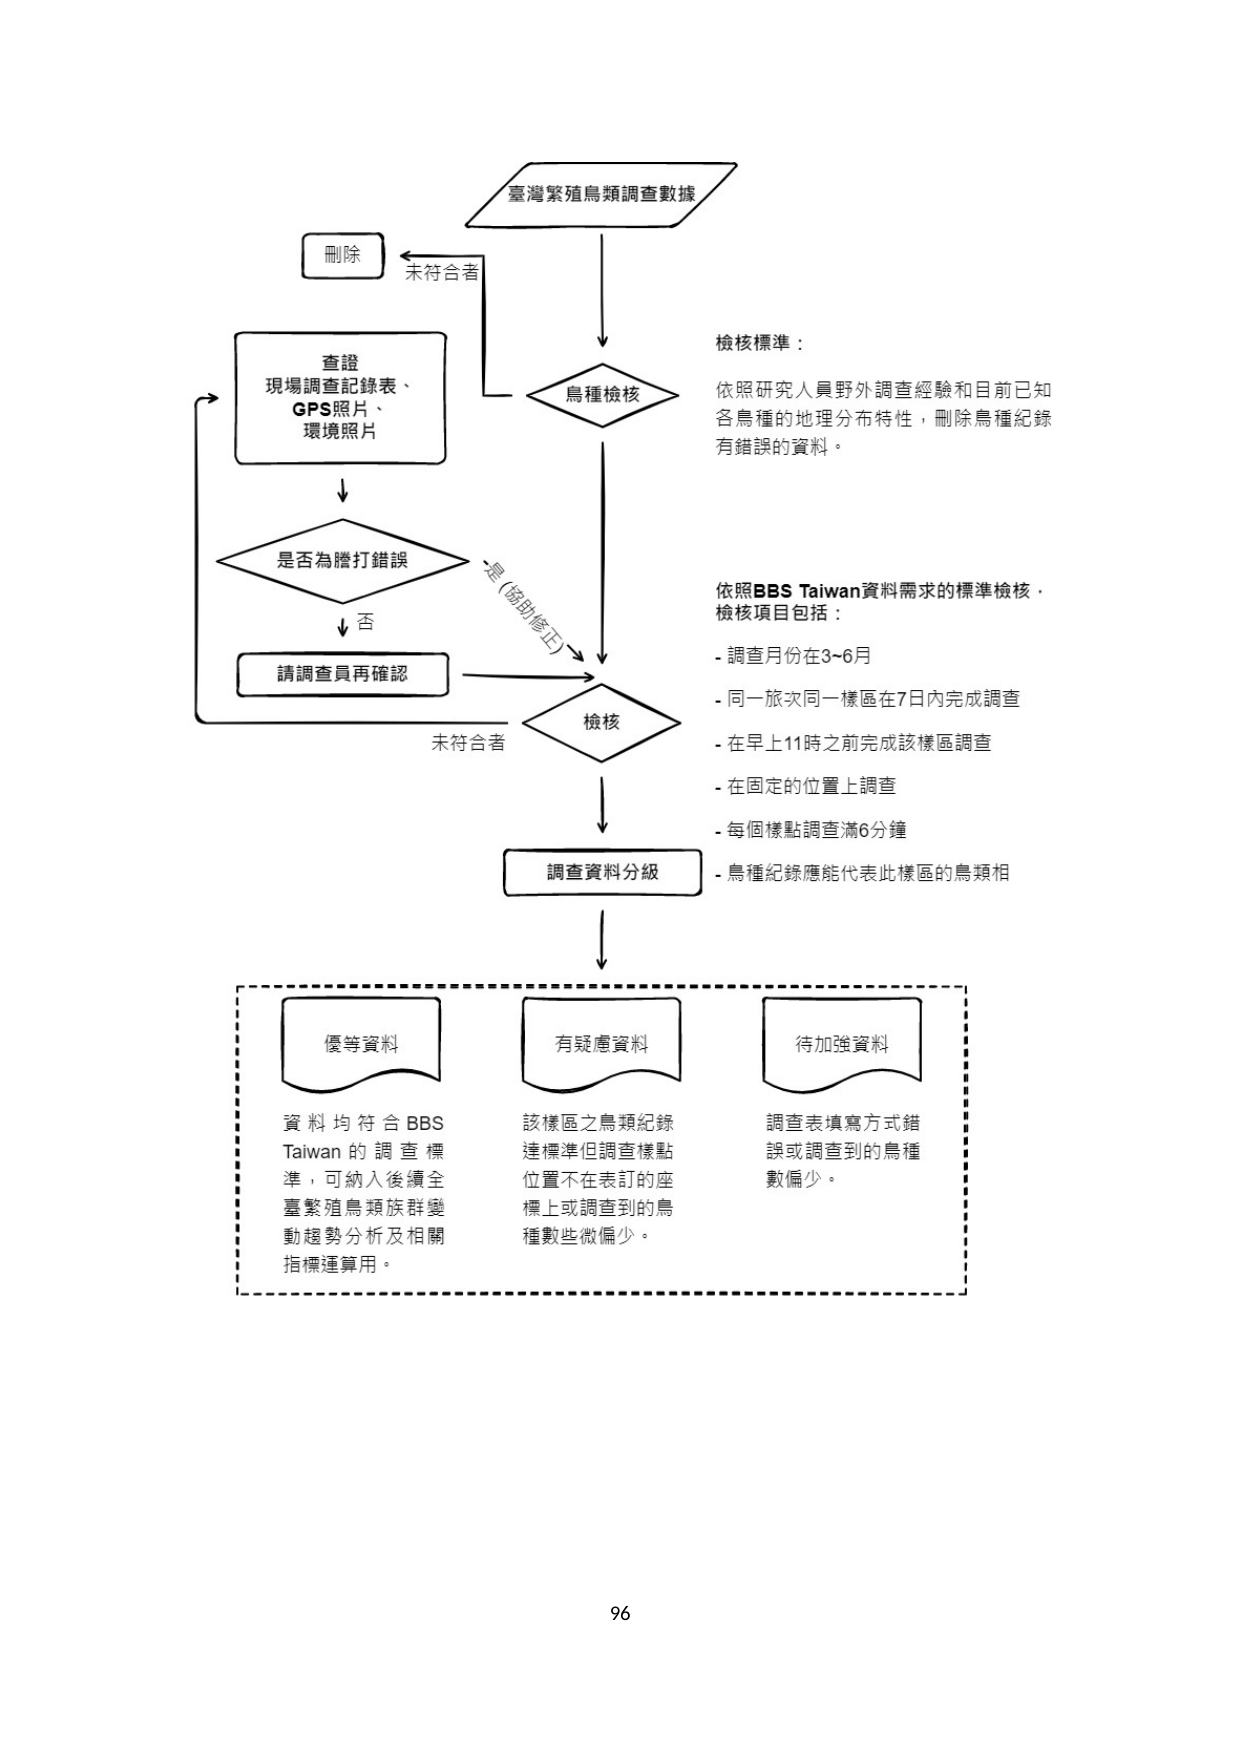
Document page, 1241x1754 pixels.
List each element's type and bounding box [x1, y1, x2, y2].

picture [187, 162, 1053, 1299]
